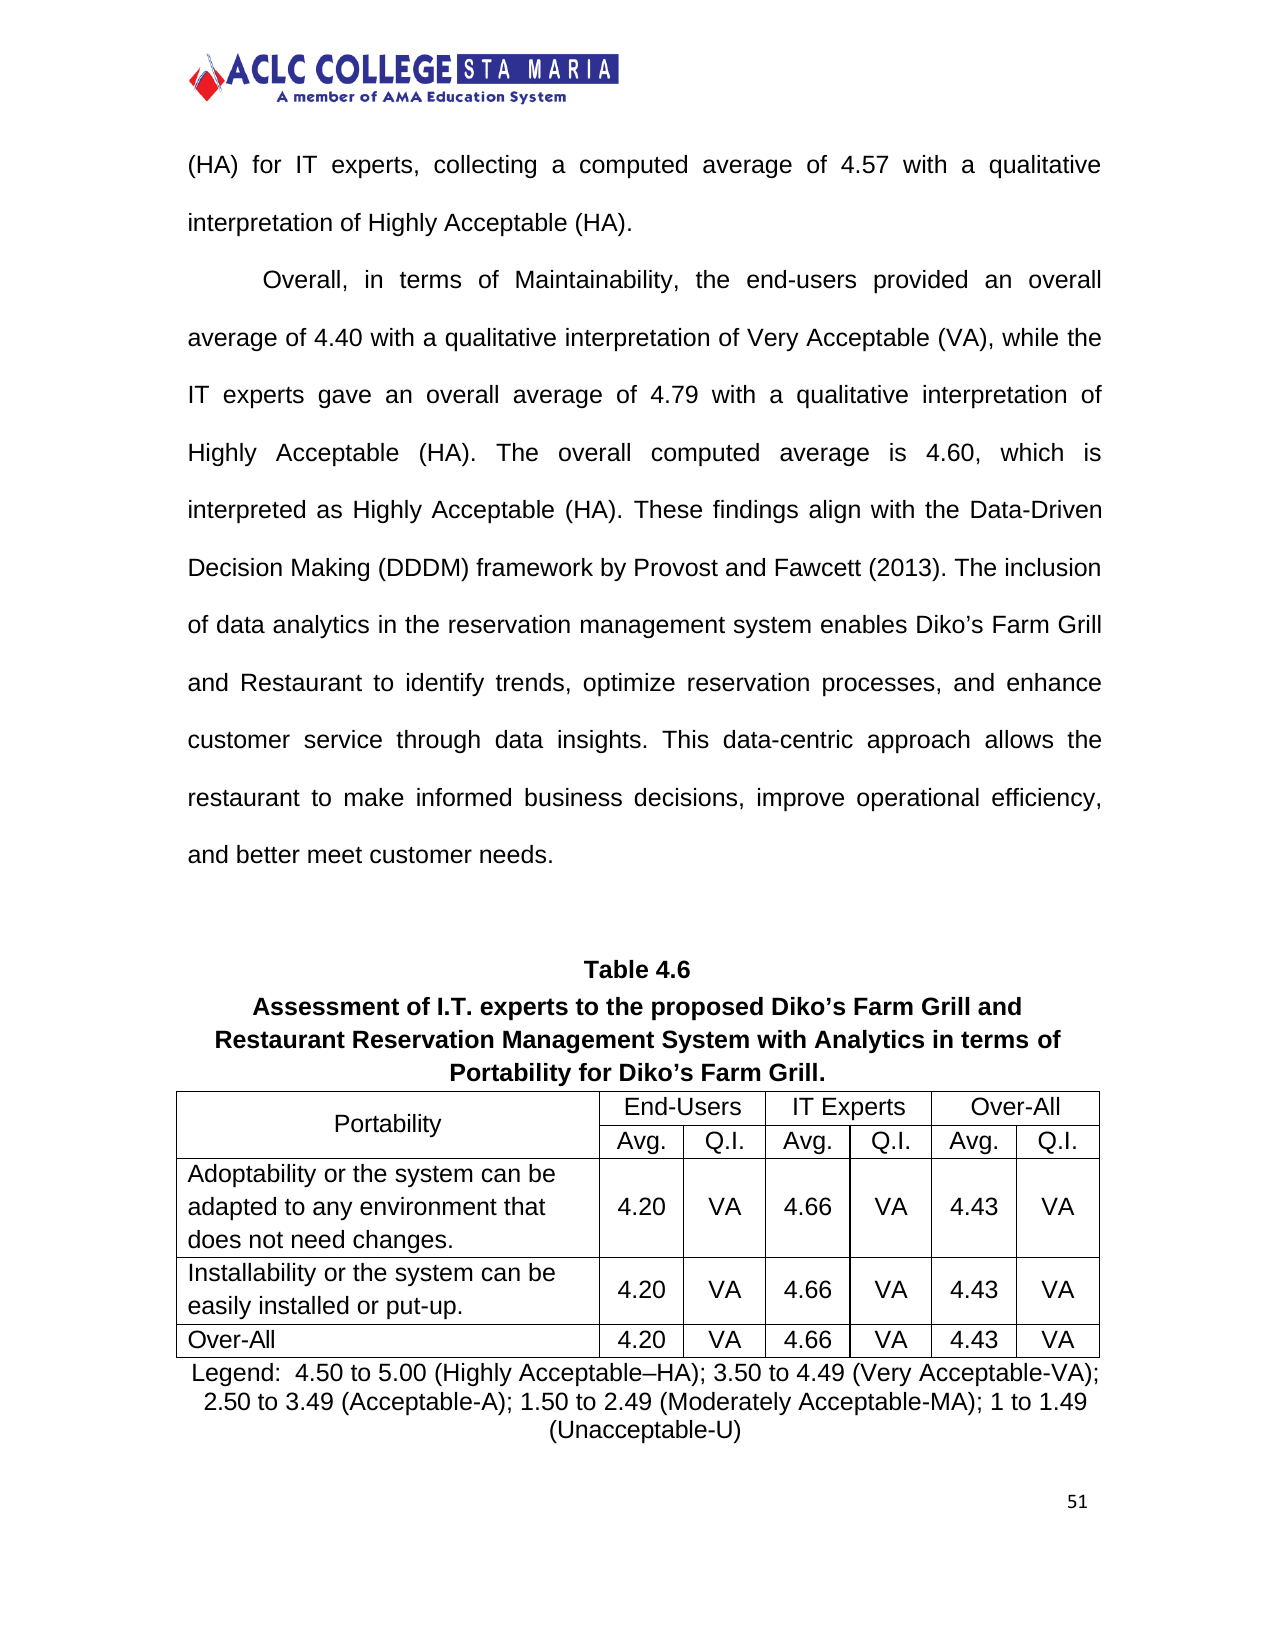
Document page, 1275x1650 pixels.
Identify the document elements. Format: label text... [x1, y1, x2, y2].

table_cell VA [684, 1325, 765, 1357]
table_cell VA [1017, 1325, 1099, 1357]
table_header Over-All [932, 1092, 1099, 1124]
table_cell 4.66 [766, 1159, 849, 1257]
table_cell Q.I. [1017, 1126, 1099, 1158]
table_header IT Experts [766, 1092, 931, 1124]
table_cell Q.I. [684, 1126, 765, 1158]
table_cell VA [851, 1258, 931, 1324]
table_cell VA [684, 1258, 765, 1324]
table_cell Installability or the system can be easily installed or put-up. [177, 1258, 599, 1324]
picture [187, 37, 618, 110]
table_cell 4.20 [600, 1258, 683, 1324]
table_cell VA [684, 1159, 765, 1257]
table_cell 4.43 [932, 1325, 1016, 1357]
table_header Portability [177, 1092, 599, 1158]
table_cell Avg. [766, 1126, 849, 1158]
table_cell VA [851, 1325, 931, 1357]
table_cell 4.43 [932, 1258, 1016, 1324]
table_cell 4.20 [600, 1159, 683, 1257]
table_cell VA [1017, 1159, 1099, 1257]
table_cell Q.I. [851, 1126, 931, 1158]
table_header End-Users [600, 1092, 765, 1124]
table_cell Avg. [600, 1126, 683, 1158]
subtitle Assessment of I.T. experts to the proposed Diko’s Farm Grill and Restaurant Reservation Management System with Analytics in terms of Portability for Diko’s Farm Grill. [187, 992, 1088, 1087]
table_cell 4.66 [766, 1258, 849, 1324]
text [187, 150, 1103, 236]
table_cell Avg. [932, 1126, 1016, 1158]
table_cell 4.43 [932, 1159, 1016, 1257]
table_cell VA [1017, 1258, 1099, 1324]
text Overall, in terms of Maintainability, the end-users provided an overall average of 4.40 with a qualitative interpretation of Very Acceptable (VA), while the IT experts gave an overall average of 4.79 with a qualitative interpretation of Highly Acceptable (HA). The overall computed average is 4.60, which is interpreted as Highly Acceptable (HA). These findings align with the Data-Driven Decision Making (DDDM) framework by Provost and Fawcett (2013). The inclusion of data analytics in the reservation management system enables Diko’s Farm Grill and Restaurant to identify trends, optimize reservation processes, and enhance customer service through data insights. This data-centric approach allows the restaurant to make informed business decisions, improve operational efficiency, and better meet customer needs. [187, 265, 1103, 869]
table_cell 4.66 [766, 1325, 849, 1357]
table_cell 4.20 [600, 1325, 683, 1357]
text Table 4.6 [187, 955, 1088, 984]
table_cell VA [851, 1159, 931, 1257]
table_cell Over-All [177, 1325, 599, 1357]
text Legend: 4.50 to 5.00 (Highly Acceptable–HA); 3.50 to 4.49 (Very Acceptable-VA); 2.50 to 3.49 (Acceptable-A); 1.50 to 2.49 (Moderately Acceptable-MA); 1 to 1.49 (Unacceptable-U) [187, 1358, 1103, 1444]
table_cell Adoptability or the system can be adapted to any environment that does not need changes. [177, 1159, 599, 1257]
